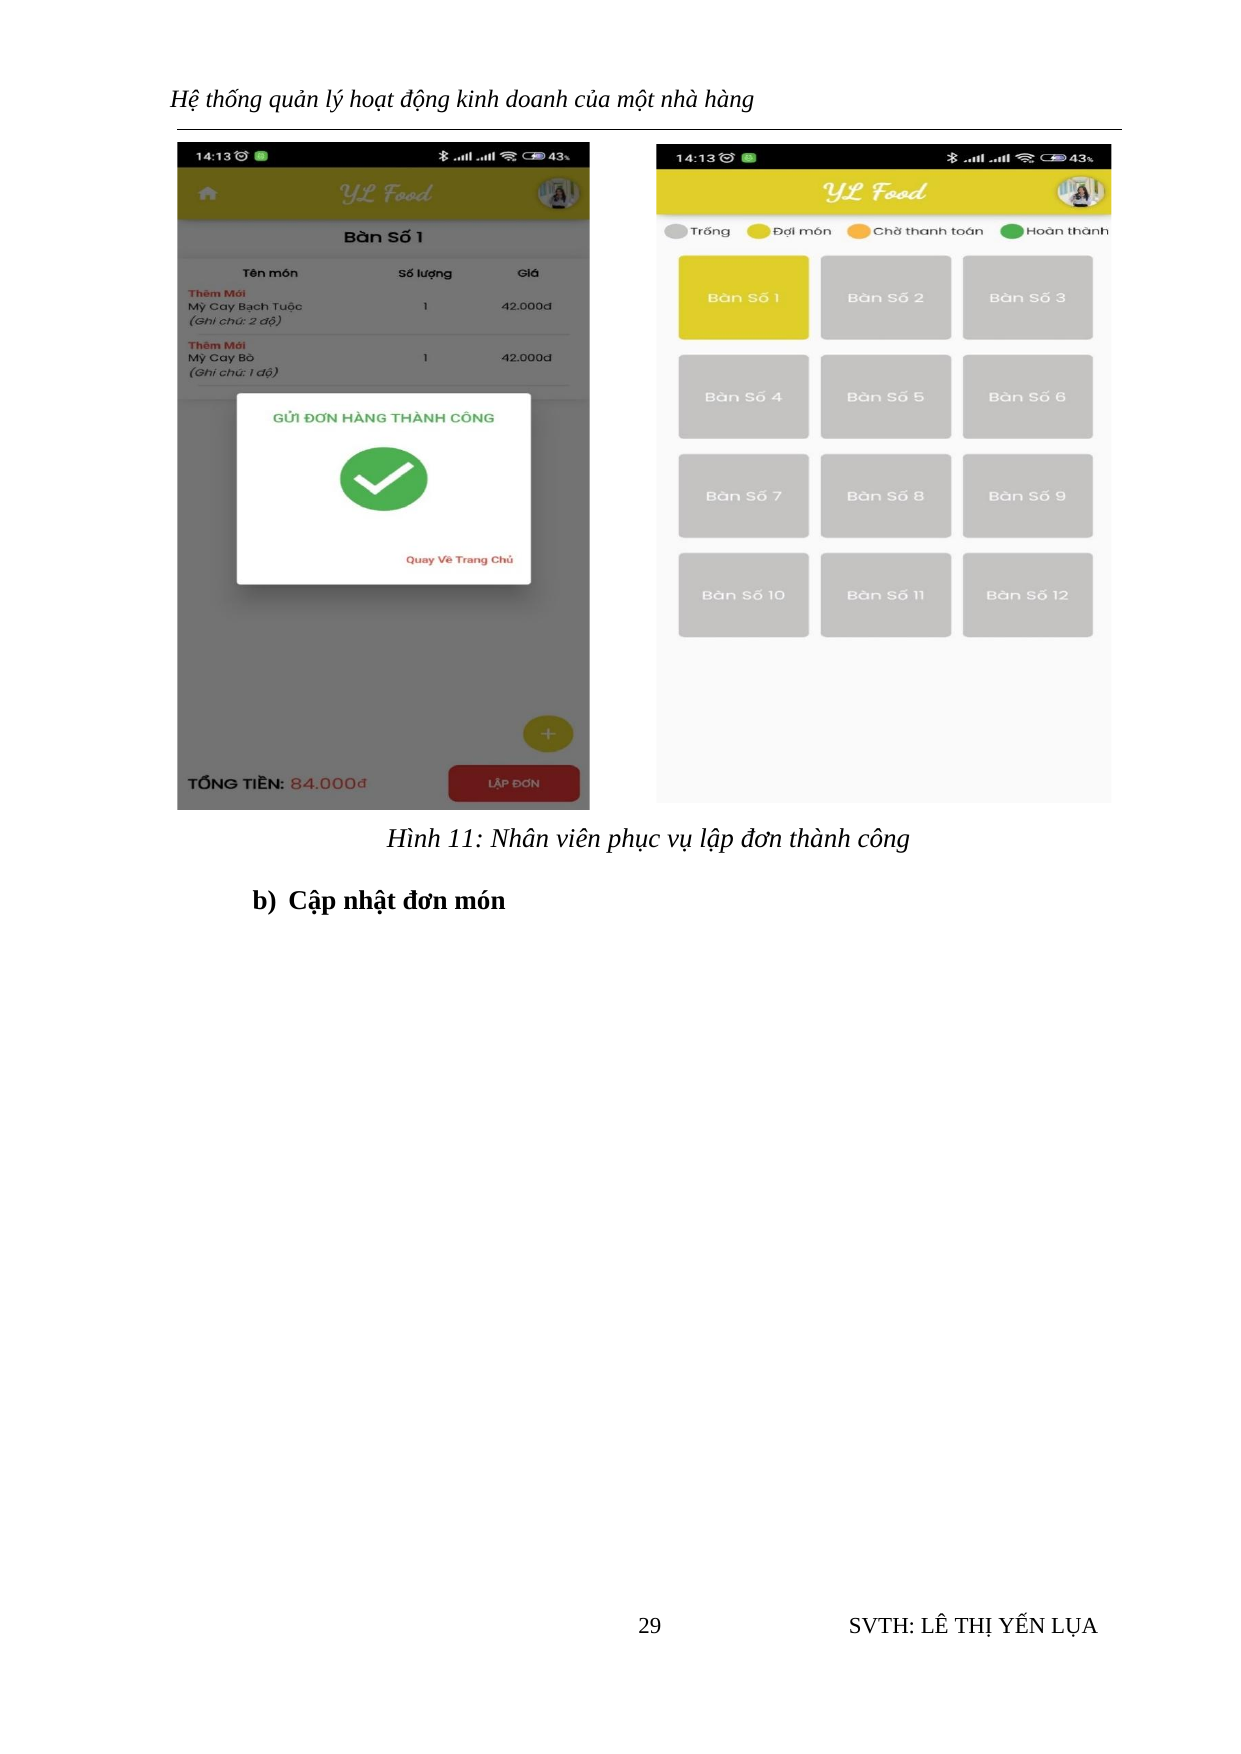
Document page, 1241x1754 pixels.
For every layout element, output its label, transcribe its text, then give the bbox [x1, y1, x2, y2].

text Hình 11: Nhân viên phục vụ lập đơn thành công [177, 822, 1122, 854]
picture [177, 142, 590, 810]
picture [655, 144, 1111, 800]
list Cập nhật đơn món [252, 884, 1122, 916]
